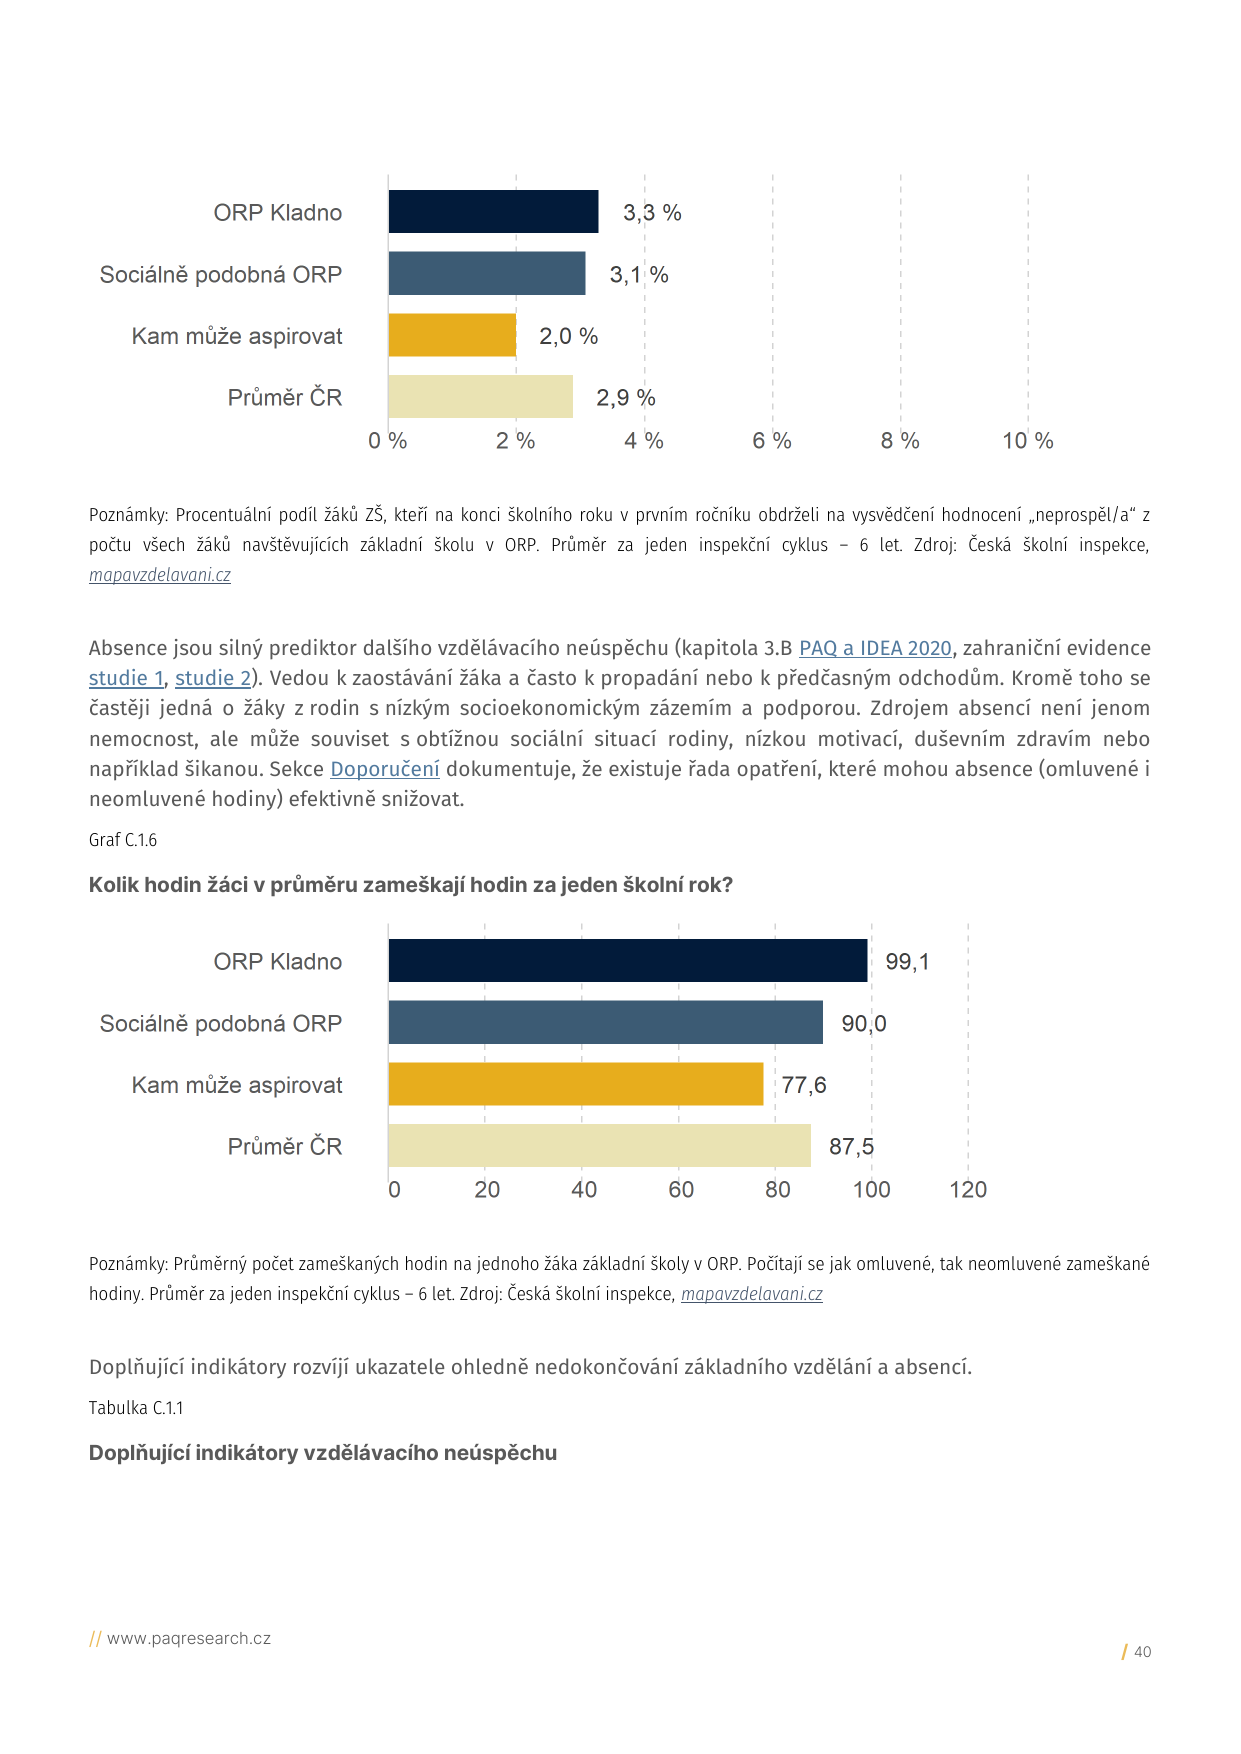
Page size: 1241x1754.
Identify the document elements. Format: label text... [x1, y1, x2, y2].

text Doplňující indikátory rozvíjí ukazatele ohledně nedokončování základního vzdělání a absencí. [89, 1350, 1152, 1380]
text Doplňující indikátory vzdělávacího neúspěchu [89, 1435, 1152, 1465]
text Graf C.1.6 [89, 828, 1152, 851]
text Kolik hodin žáci v průměru zameškají hodin za jeden školní rok? [89, 867, 1152, 897]
picture [88, 897, 1139, 1229]
picture [88, 147, 1139, 480]
text Poznámky: Průměrný počet zameškaných hodin na jednoho žáka základní školy v ORP. Počítají se jak omluvené, tak neomluvené zameškané hodiny. Průměr za jeden inspekční cyklus – 6 let. Zdroj: Česká školní inspekce, mapavzdelavani.cz [89, 1245, 1152, 1306]
text Absence jsou silný prediktor dalšího vzdělávacího neúspěchu (kapitola 3.B PAQ a IDEA 2020, zahraniční evidence studie 1, studie 2). Vedou k zaostávání žáka a často k propadání nebo k předčasným odchodům. Kromě toho se častěji jedná o žáky z rodin s nízkým socioekonomickým zázemím a podporou. Zdrojem absencí není jenom nemocnost, ale může souviset s obtížnou sociální situací rodiny, nízkou motivací, duševním zdravím nebo například šikanou. Sekce Doporučení dokumentuje, že existuje řada opatření, které mohou absence (omluvené i neomluvené hodiny) efektivně snižovat. [89, 631, 1152, 812]
text Poznámky: Procentuální podíl žáků ZŠ, kteří na konci školního roku v prvním ročníku obdrželi na vysvědčení hodnocení „neprospěl/a“ z počtu všech žáků navštěvujících základní školu v ORP. Průměr za jeden inspekční cyklus – 6 let. Zdroj: Česká školní inspekce, mapavzdelavani.cz [89, 496, 1152, 586]
text Tabulka C.1.1 [89, 1397, 1152, 1419]
